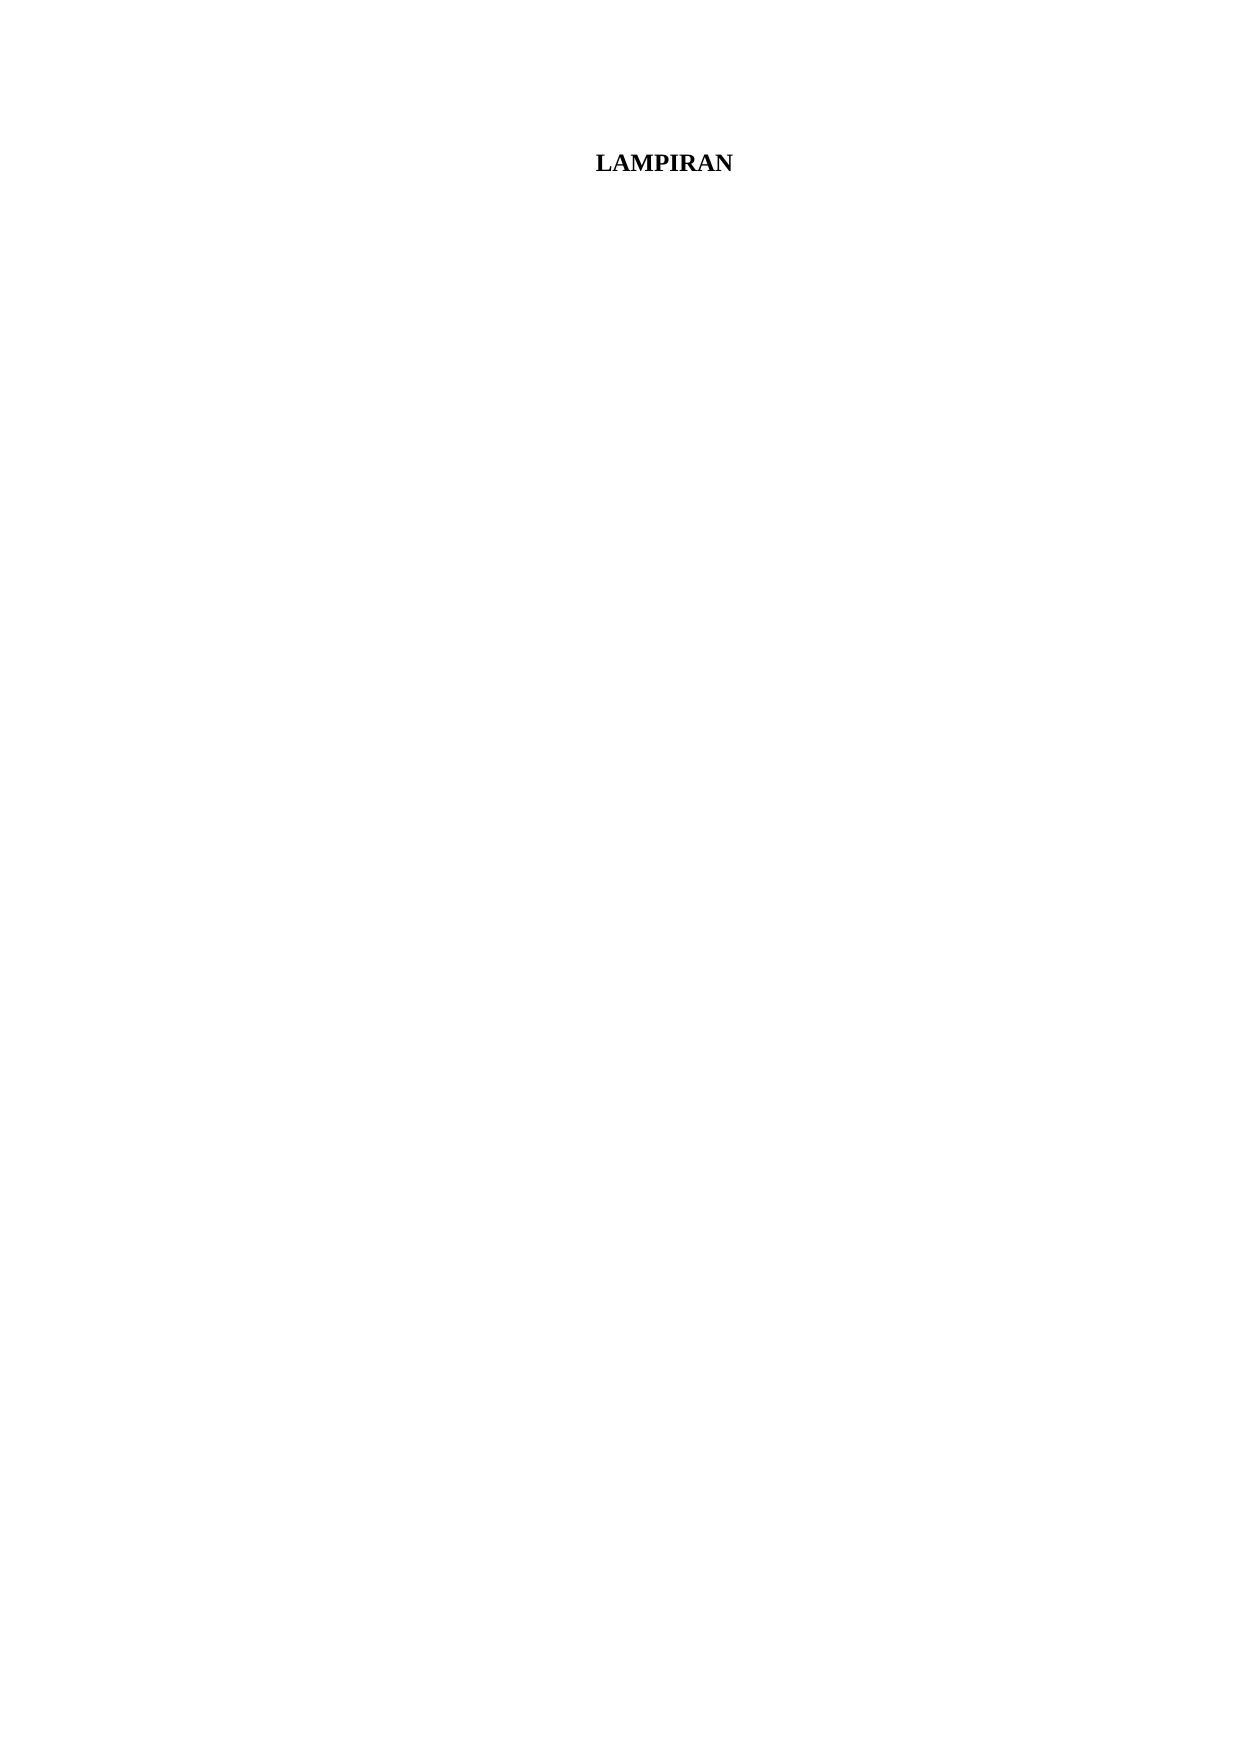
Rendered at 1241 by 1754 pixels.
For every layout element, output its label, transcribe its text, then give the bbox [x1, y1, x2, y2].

text LAMPIRAN [236, 148, 1092, 176]
